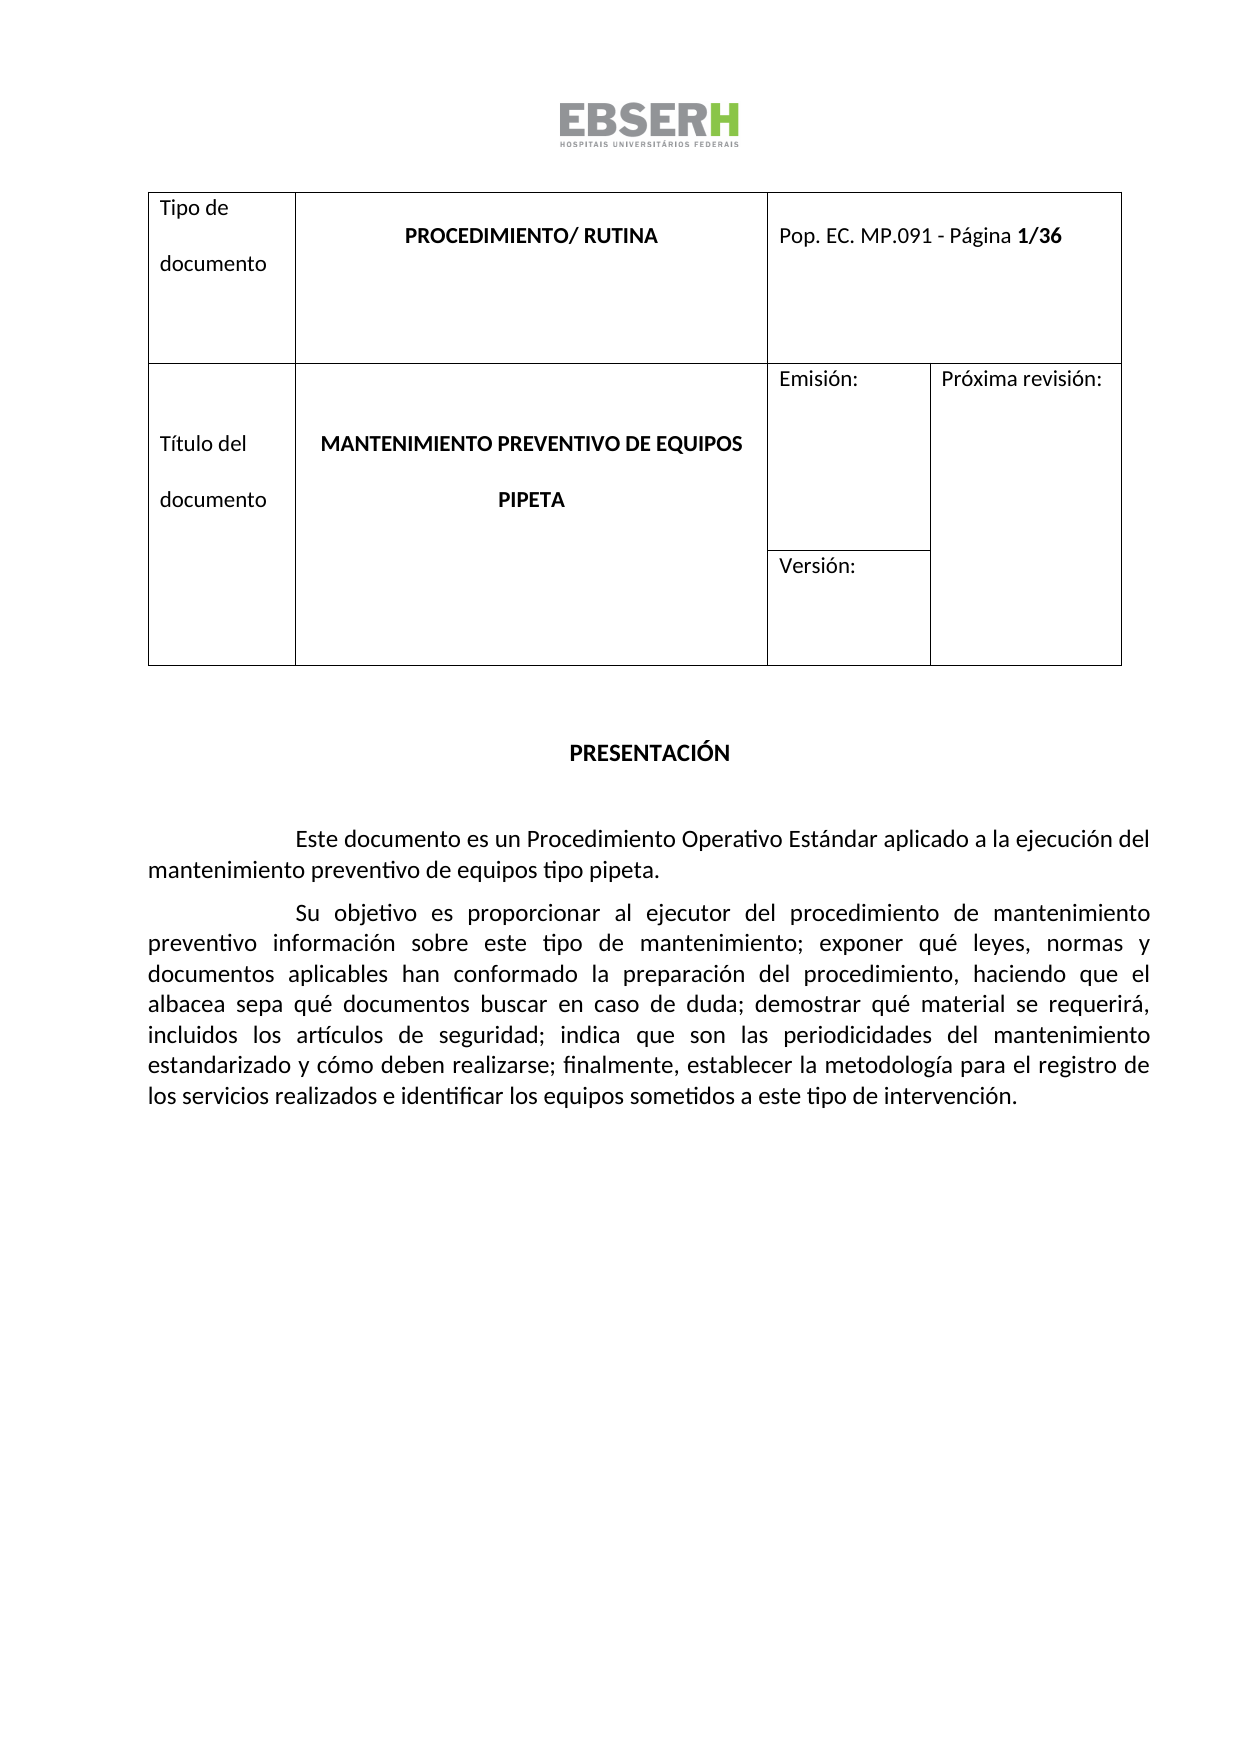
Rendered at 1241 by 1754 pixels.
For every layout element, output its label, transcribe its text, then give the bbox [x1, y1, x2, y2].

picture [558, 101, 741, 147]
text Este documento es un Procedimiento Operativo Estándar aplicado a la ejecución del mantenimiento preventivo de equipos tipo pipeta. [148, 823, 1152, 884]
text PRESENTACIÓN [148, 737, 1152, 768]
text Su objetivo es proporcionar al ejecutor del procedimiento de mantenimiento preventivo información sobre este tipo de mantenimiento; exponer qué leyes, normas y documentos aplicables han conformado la preparación del procedimiento, haciendo que el albacea sepa qué documentos buscar en caso de duda; demostrar qué material se requerirá, incluidos los artículos de seguridad; indica que son las periodicidades del mantenimiento estandarizado y cómo deben realizarse; finalmente, establecer la metodología para el registro de los servicios realizados e identificar los equipos sometidos a este tipo de intervención. [148, 897, 1152, 1110]
